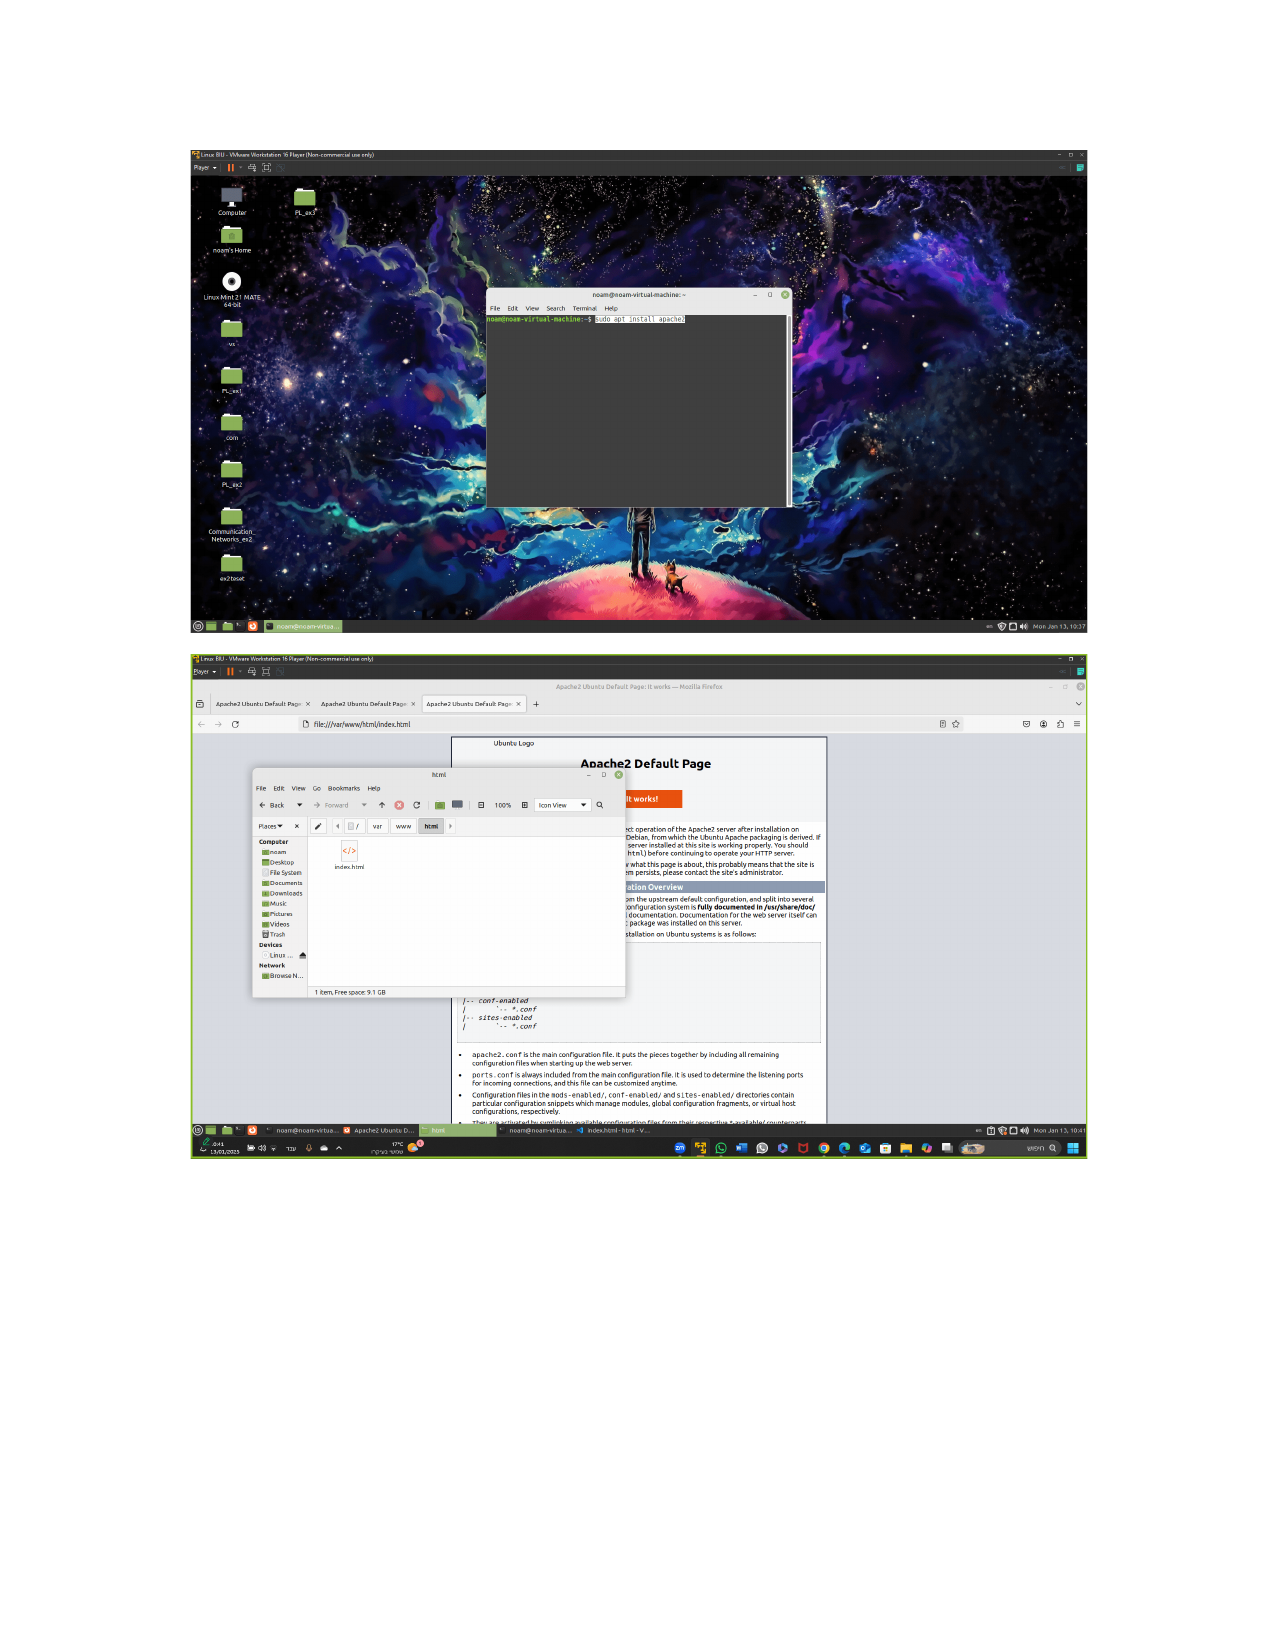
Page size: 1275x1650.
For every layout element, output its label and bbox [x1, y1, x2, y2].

picture [190, 654, 1088, 1159]
picture [190, 150, 1088, 633]
